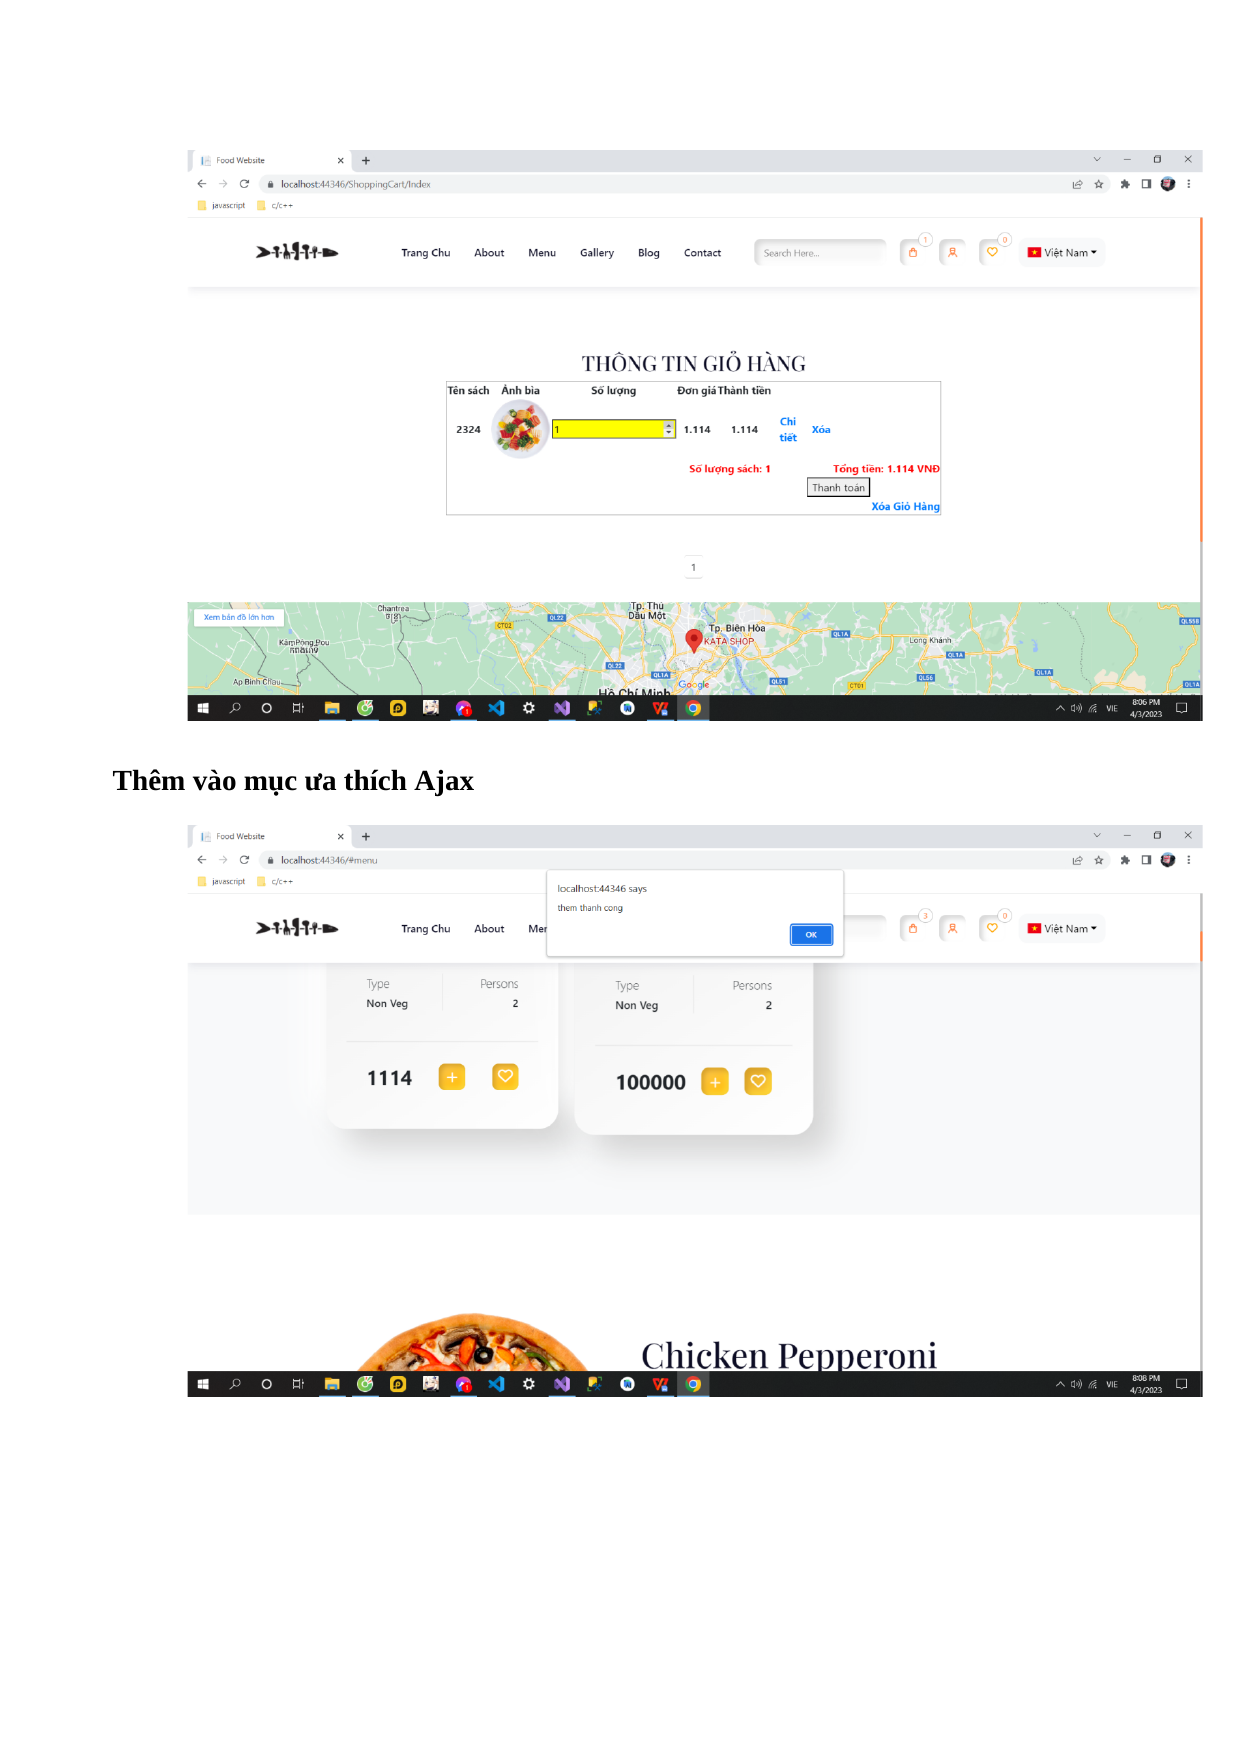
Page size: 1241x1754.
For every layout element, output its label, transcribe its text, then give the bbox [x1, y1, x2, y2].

subtitle Thêm vào mục ưa thích Ajax [112, 763, 1128, 796]
picture [187, 825, 1203, 1397]
picture [187, 150, 1203, 721]
